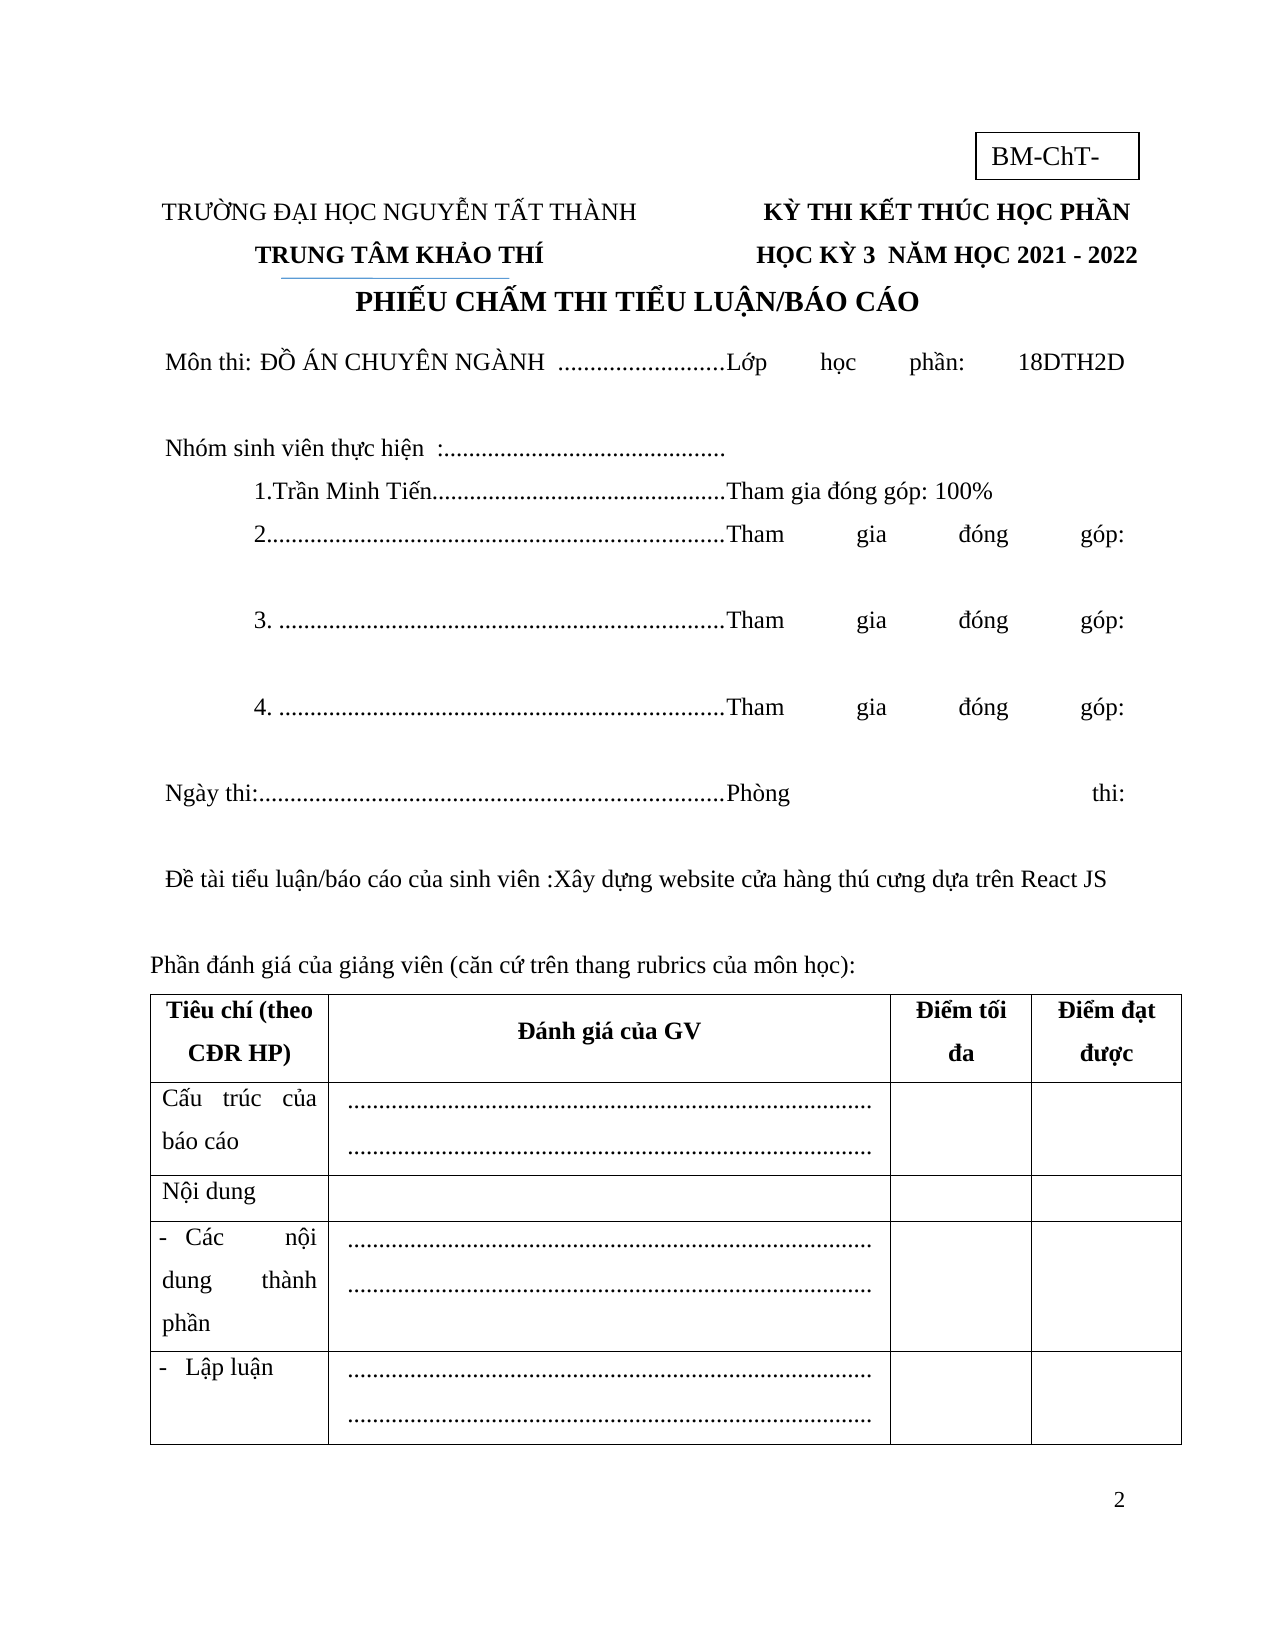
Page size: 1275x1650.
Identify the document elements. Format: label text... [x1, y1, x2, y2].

table_cell [891, 1352, 1031, 1444]
table_cell [1032, 1083, 1181, 1175]
table_cell [329, 1222, 890, 1351]
text 1.Trần Minh Tiến Tham gia đóng góp: 100% [165, 476, 1125, 505]
table_cell [891, 1083, 1031, 1175]
table_cell [1032, 1222, 1181, 1351]
table_cell Lập luận [151, 1352, 328, 1444]
table_header Tiêu chí (theo CĐR HP) [151, 995, 328, 1082]
table_cell [891, 1222, 1031, 1351]
table_cell [891, 1176, 1031, 1221]
table_cell [329, 1176, 890, 1221]
table_header Điểm đạt được [1032, 995, 1181, 1082]
text Ngày thi: Phòng thi: [165, 778, 1125, 850]
table_cell [1032, 1176, 1181, 1221]
text Môn thi: ĐỒ ÁN CHUYÊN NGÀNH Lớp học phần: 18DTH2D [165, 347, 1125, 419]
table_cell Các nội dung thành phần [151, 1222, 328, 1351]
table_header Điểm tối đa [891, 995, 1031, 1082]
text Phần đánh giá của giảng viên (căn cứ trên thang rubrics của môn học): [150, 951, 1125, 979]
table_header Đánh giá của GV [329, 995, 890, 1082]
text Đề tài tiểu luận/báo cáo của sinh viên :Xây dựng website cửa hàng thú cưng dựa trên React JS [165, 864, 1125, 936]
table_header KỲ THI KẾT THÚC HỌC PHẦN HỌC KỲ 3 NĂM HỌC 2021 - 2022 [649, 197, 1246, 284]
text PHIẾU CHẤM THI TIỂU LUẬN/BÁO CÁO [150, 284, 1125, 318]
table_cell [329, 1352, 890, 1444]
text 2. Tham gia đóng góp: [165, 519, 1125, 591]
text 4. Tham gia đóng góp: [165, 692, 1125, 764]
text 3. Tham gia đóng góp: [165, 606, 1125, 677]
table_cell Cấu trúc của báo cáo [151, 1083, 328, 1175]
table_cell Nội dung [151, 1176, 328, 1221]
table_cell [329, 1083, 890, 1175]
table_cell [1032, 1352, 1181, 1444]
table_header TRƯỜNG ĐẠI HỌC NGUYỄN TẤT THÀNH TRUNG TÂM KHẢO THÍ [150, 197, 648, 284]
text Nhóm sinh viên thực hiện : [165, 433, 1125, 462]
